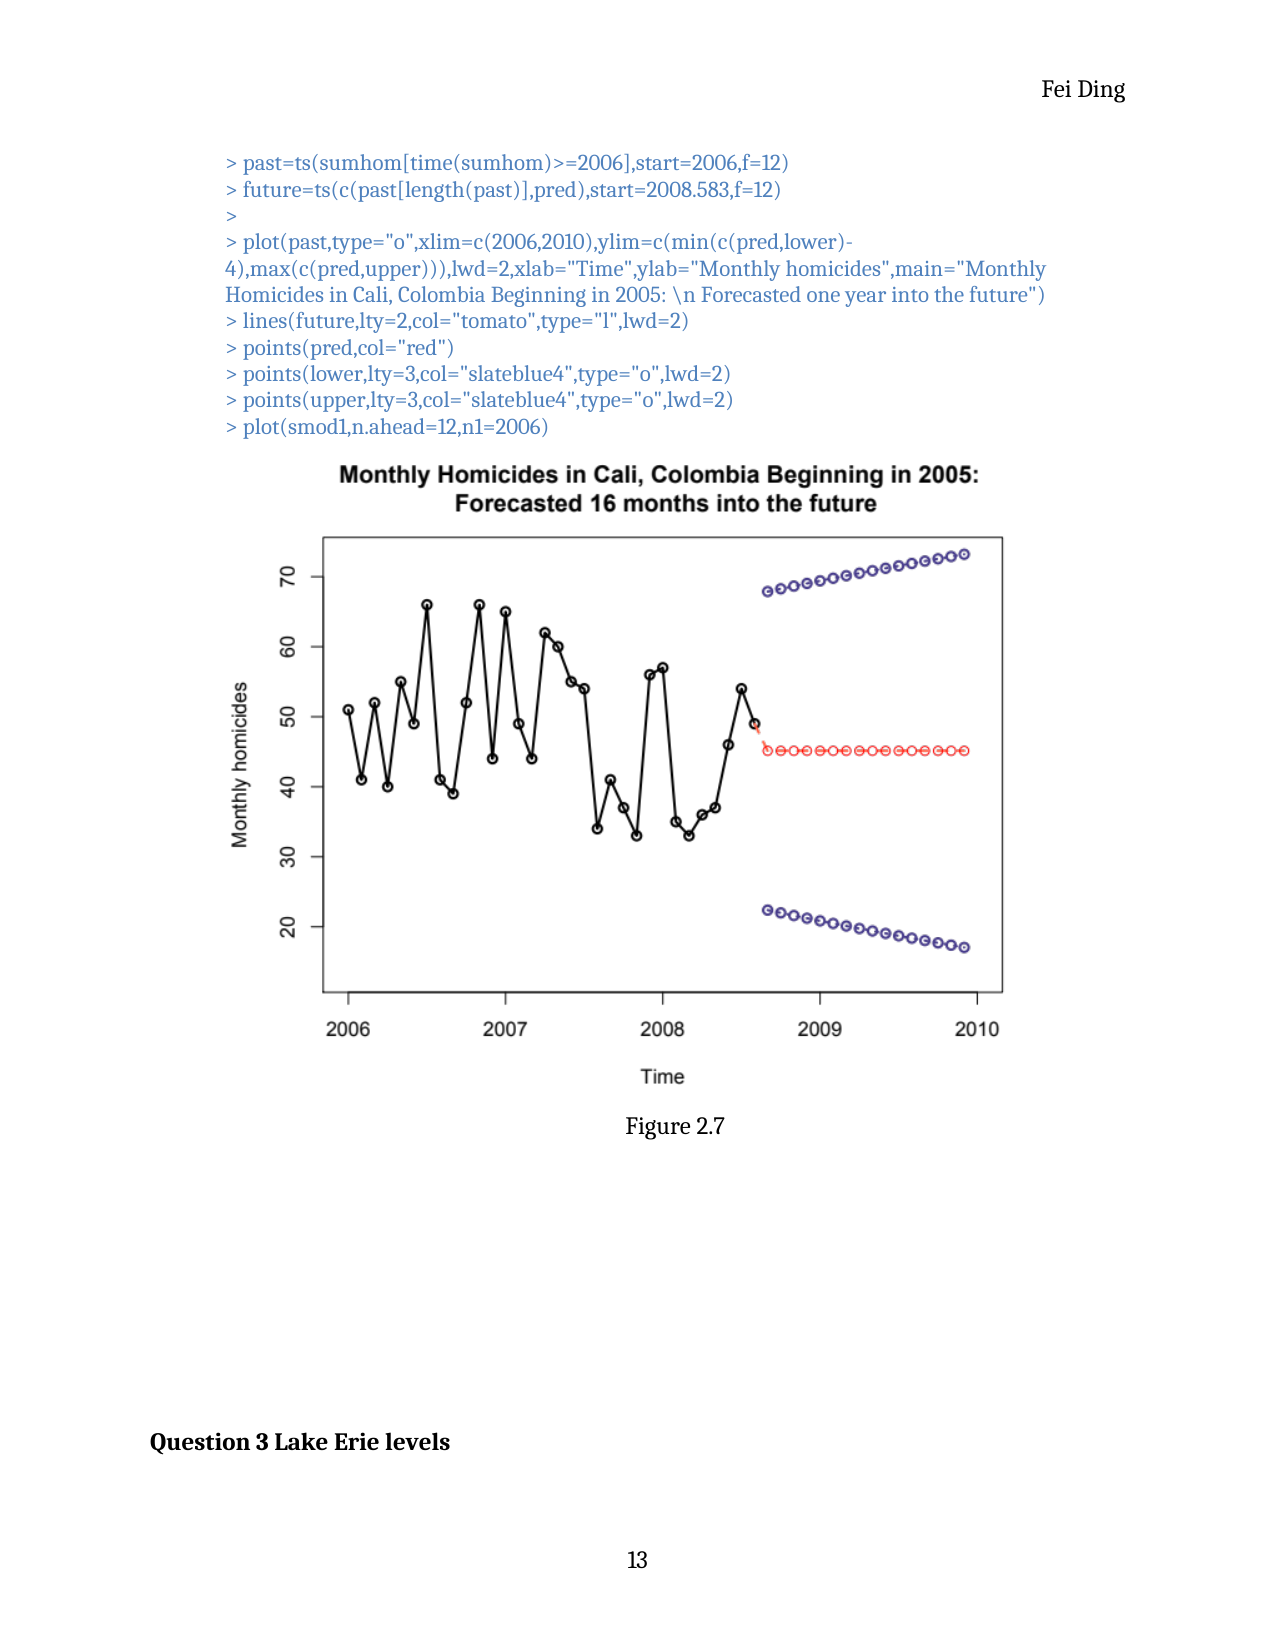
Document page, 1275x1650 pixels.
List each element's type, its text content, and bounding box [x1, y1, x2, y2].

list > future=ts(c(past[length(past)],pred),start=2008.583,f=12) [225, 176, 1125, 203]
list > points(upper,lty=3,col="slateblue4",type="o",lwd=2) [225, 387, 1125, 413]
list > past=ts(sumhom[time(sumhom)>=2006],start=2006,f=12) [225, 150, 1125, 176]
text Question 3 Lake Erie levels [150, 1428, 1125, 1457]
list Figure 2.7 [225, 1112, 1125, 1141]
list > [225, 203, 1125, 229]
list > points(lower,lty=3,col="slateblue4",type="o",lwd=2) [225, 361, 1125, 387]
list > plot(past,type="o",xlim=c(2006,2010),ylim=c(min(c(pred,lower)-4),max(c(pred,upper))),lwd=2,xlab="Time",ylab="Monthly homicides",main="Monthly Homicides in Cali, Colombia Beginning in 2005: \n Forecasted one year into the future") [225, 229, 1125, 308]
list > points(pred,col="red") [225, 334, 1125, 361]
list > lines(future,lty=2,col="tomato",type="l",lwd=2) [225, 308, 1125, 334]
list > plot(smod1,n.ahead=12,n1=2006) [225, 413, 1125, 440]
